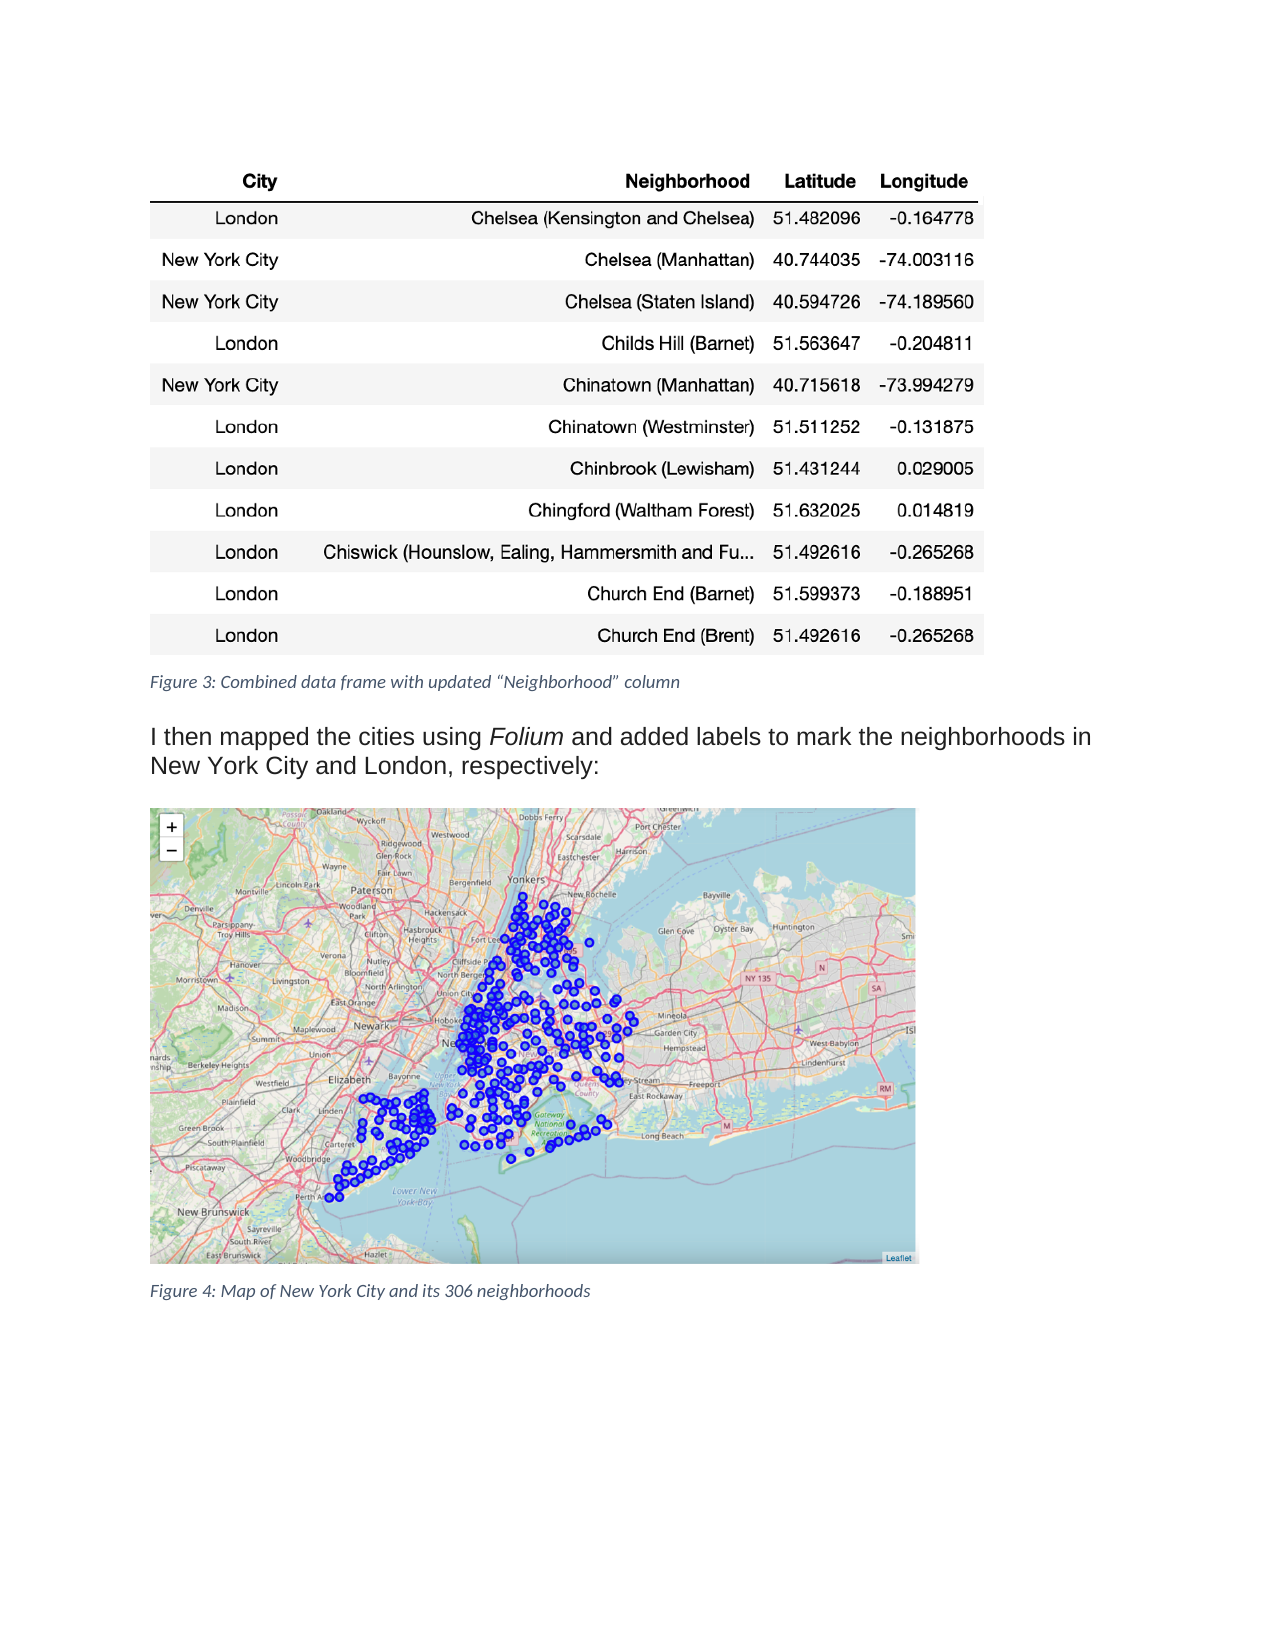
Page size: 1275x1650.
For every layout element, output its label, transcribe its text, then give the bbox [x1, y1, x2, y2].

picture [150, 808, 920, 1264]
text Figure : Combined data frame with updated “Neighborhood” column [150, 670, 1125, 693]
text Figure : Map of New York City and its 306 neighborhoods [150, 1279, 1125, 1302]
text I then mapped the cities using Folium and added labels to mark the neighborhoods in New York City and London, respectively: [150, 722, 1125, 780]
picture [150, 150, 988, 655]
